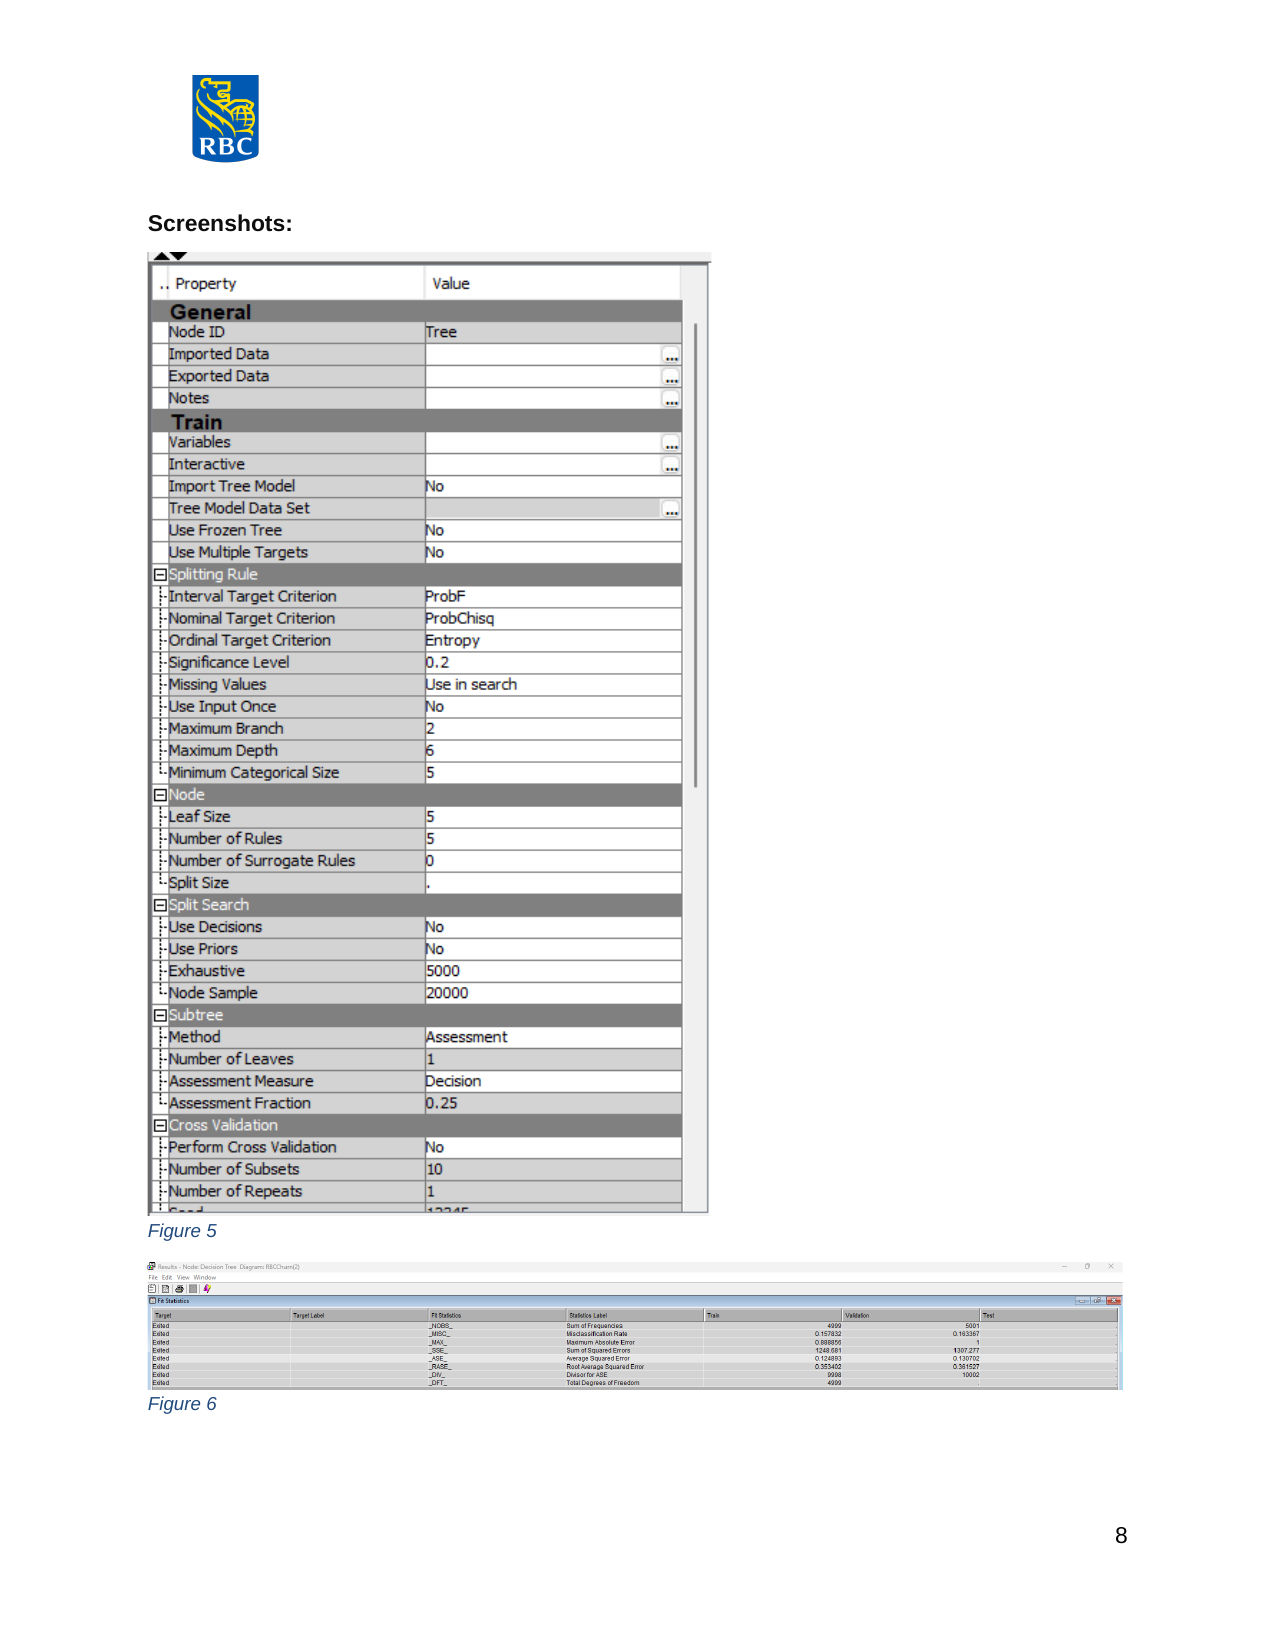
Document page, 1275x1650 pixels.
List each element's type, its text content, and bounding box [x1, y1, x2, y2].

picture [147, 1262, 1123, 1390]
text Figure 6 [148, 1393, 1127, 1415]
text Figure 5 [148, 1220, 1127, 1241]
picture [147, 75, 304, 163]
picture [147, 252, 713, 1216]
text Screenshots: [148, 209, 1127, 236]
